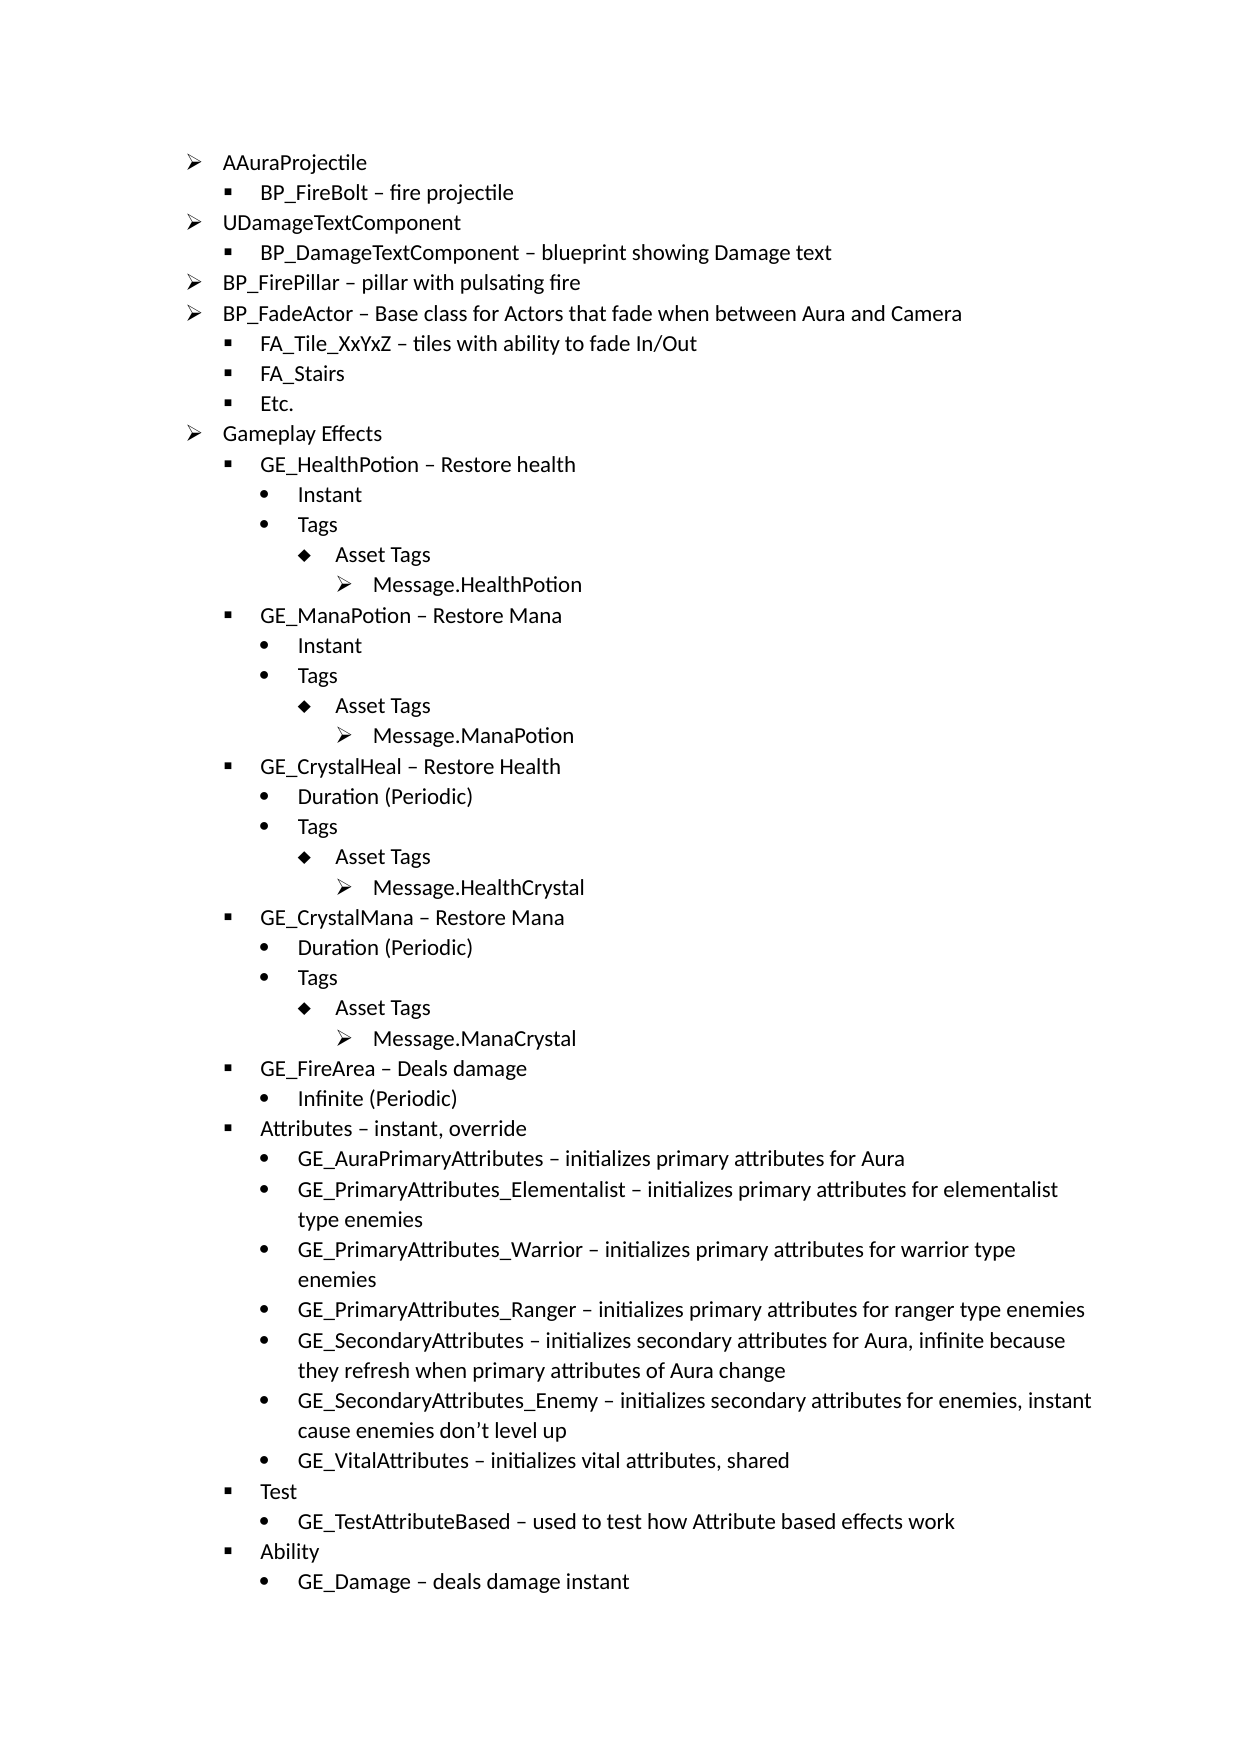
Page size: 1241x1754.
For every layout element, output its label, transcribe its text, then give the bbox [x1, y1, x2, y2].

list FA_Stairs [223, 359, 1093, 387]
list Message.HealthCrystal [335, 873, 1093, 901]
list FA_Tile_XxYxZ – tiles with ability to fade In/Out [223, 329, 1093, 357]
list UDamageTextComponent [185, 208, 1093, 236]
list Gameplay Effects [185, 419, 1093, 447]
list GE_Damage – deals damage instant [260, 1567, 1093, 1595]
list Infinite (Periodic) [260, 1084, 1093, 1112]
list GE_TestAttributeBased – used to test how Attribute based effects work [260, 1507, 1093, 1535]
list GE_PrimaryAttributes_Ranger – initializes primary attributes for ranger type enemies [260, 1296, 1093, 1323]
list AAuraProjectile [185, 148, 1093, 176]
list GE_FireArea – Deals damage [223, 1054, 1093, 1082]
list Asset Tags [298, 993, 1093, 1021]
list Instant [260, 631, 1093, 659]
list Asset Tags [298, 842, 1093, 870]
list Message.ManaPotion [335, 722, 1093, 749]
list Attributes – instant, override [223, 1114, 1093, 1142]
list BP_FirePillar – pillar with pulsating fire [185, 268, 1093, 296]
list GE_VitalAttributes – initializes vital attributes, shared [260, 1447, 1093, 1474]
list GE_SecondaryAttributes – initializes secondary attributes for Aura, infinite because they refresh when primary attributes of Aura change [260, 1326, 1093, 1384]
list Tags [260, 812, 1093, 840]
list Ability [223, 1537, 1093, 1565]
list Tags [260, 510, 1093, 538]
list GE_CrystalMana – Restore Mana [223, 903, 1093, 931]
list GE_PrimaryAttributes_Elementalist – initializes primary attributes for elementalist type enemies [260, 1175, 1093, 1233]
list GE_AuraPrimaryAttributes – initializes primary attributes for Aura [260, 1144, 1093, 1172]
list BP_FadeActor – Base class for Actors that fade when between Aura and Camera [185, 299, 1093, 327]
list Message.HealthPotion [335, 571, 1093, 598]
list GE_CrystalHeal – Restore Health [223, 752, 1093, 780]
list Asset Tags [298, 540, 1093, 568]
list GE_SecondaryAttributes_Enemy – initializes secondary attributes for enemies, instant cause enemies don’t level up [260, 1386, 1093, 1444]
list Etc. [223, 389, 1093, 417]
list BP_FireBolt – fire projectile [223, 178, 1093, 206]
list Asset Tags [298, 691, 1093, 719]
list Message.ManaCrystal [335, 1024, 1093, 1052]
list GE_ManaPotion – Restore Mana [223, 601, 1093, 629]
list Instant [260, 480, 1093, 508]
list GE_PrimaryAttributes_Warrior – initializes primary attributes for warrior type enemies [260, 1235, 1093, 1293]
list BP_DamageTextComponent – blueprint showing Damage text [223, 238, 1093, 266]
list Test [223, 1477, 1093, 1505]
list Tags [260, 661, 1093, 689]
list Duration (Periodic) [260, 782, 1093, 810]
list Tags [260, 963, 1093, 991]
list Duration (Periodic) [260, 933, 1093, 961]
list GE_HealthPotion – Restore health [223, 450, 1093, 478]
